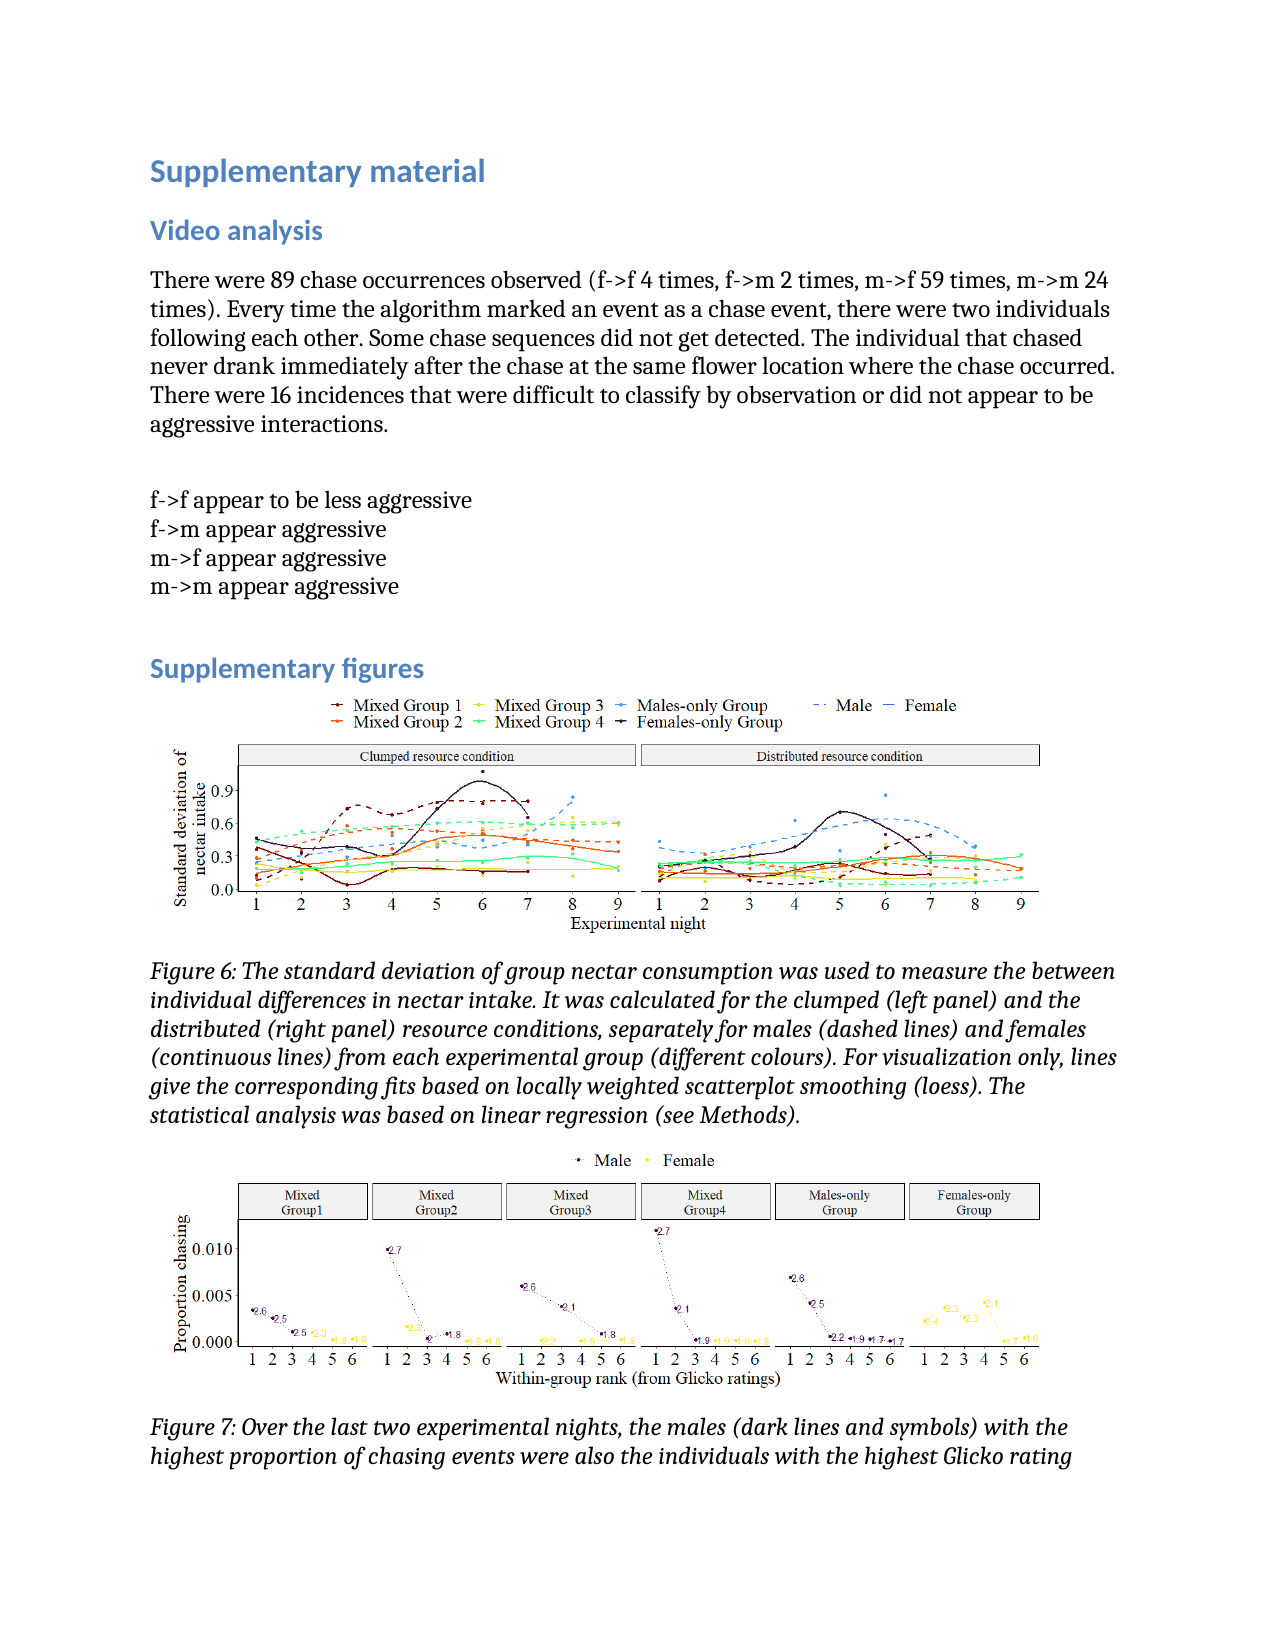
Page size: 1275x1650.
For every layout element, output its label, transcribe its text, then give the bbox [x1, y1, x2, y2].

text Figure 6: The standard deviation of group nectar consumption was used to measure the between individual differences in nectar intake. It was calculated for the clumped (left panel) and the distributed (right panel) resource conditions, separately for males (dashed lines) and females (continuous lines) from each experimental group (different colours). For visualization only, lines give the corresponding fits based on locally weighted scatterplot smoothing (loess). The statistical analysis was based on linear regression (see Methods). [150, 957, 1125, 1129]
text There were 89 chase occurrences observed (f->f 4 times, f->m 2 times, m->f 59 times, m->m 24 times). Every time the algorithm marked an event as a chase event, there were two individuals following each other. Some chase sequences did not get detected. The individual that chased never drank immediately after the chase at the same flower location where the chase occurred. There were 16 incidences that were difficult to classify by observation or did not appear to be aggressive interactions. [150, 266, 1125, 467]
subtitle Video analysis [150, 212, 1125, 247]
subtitle Supplementary figures [150, 651, 1125, 686]
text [150, 1413, 1125, 1470]
picture [168, 1142, 1044, 1392]
text f->f appear to be less aggressive f->m appear aggressive m->f appear aggressive m->m appear aggressive [150, 486, 1125, 630]
subtitle Supplementary material [150, 150, 1125, 191]
picture [168, 686, 1044, 937]
